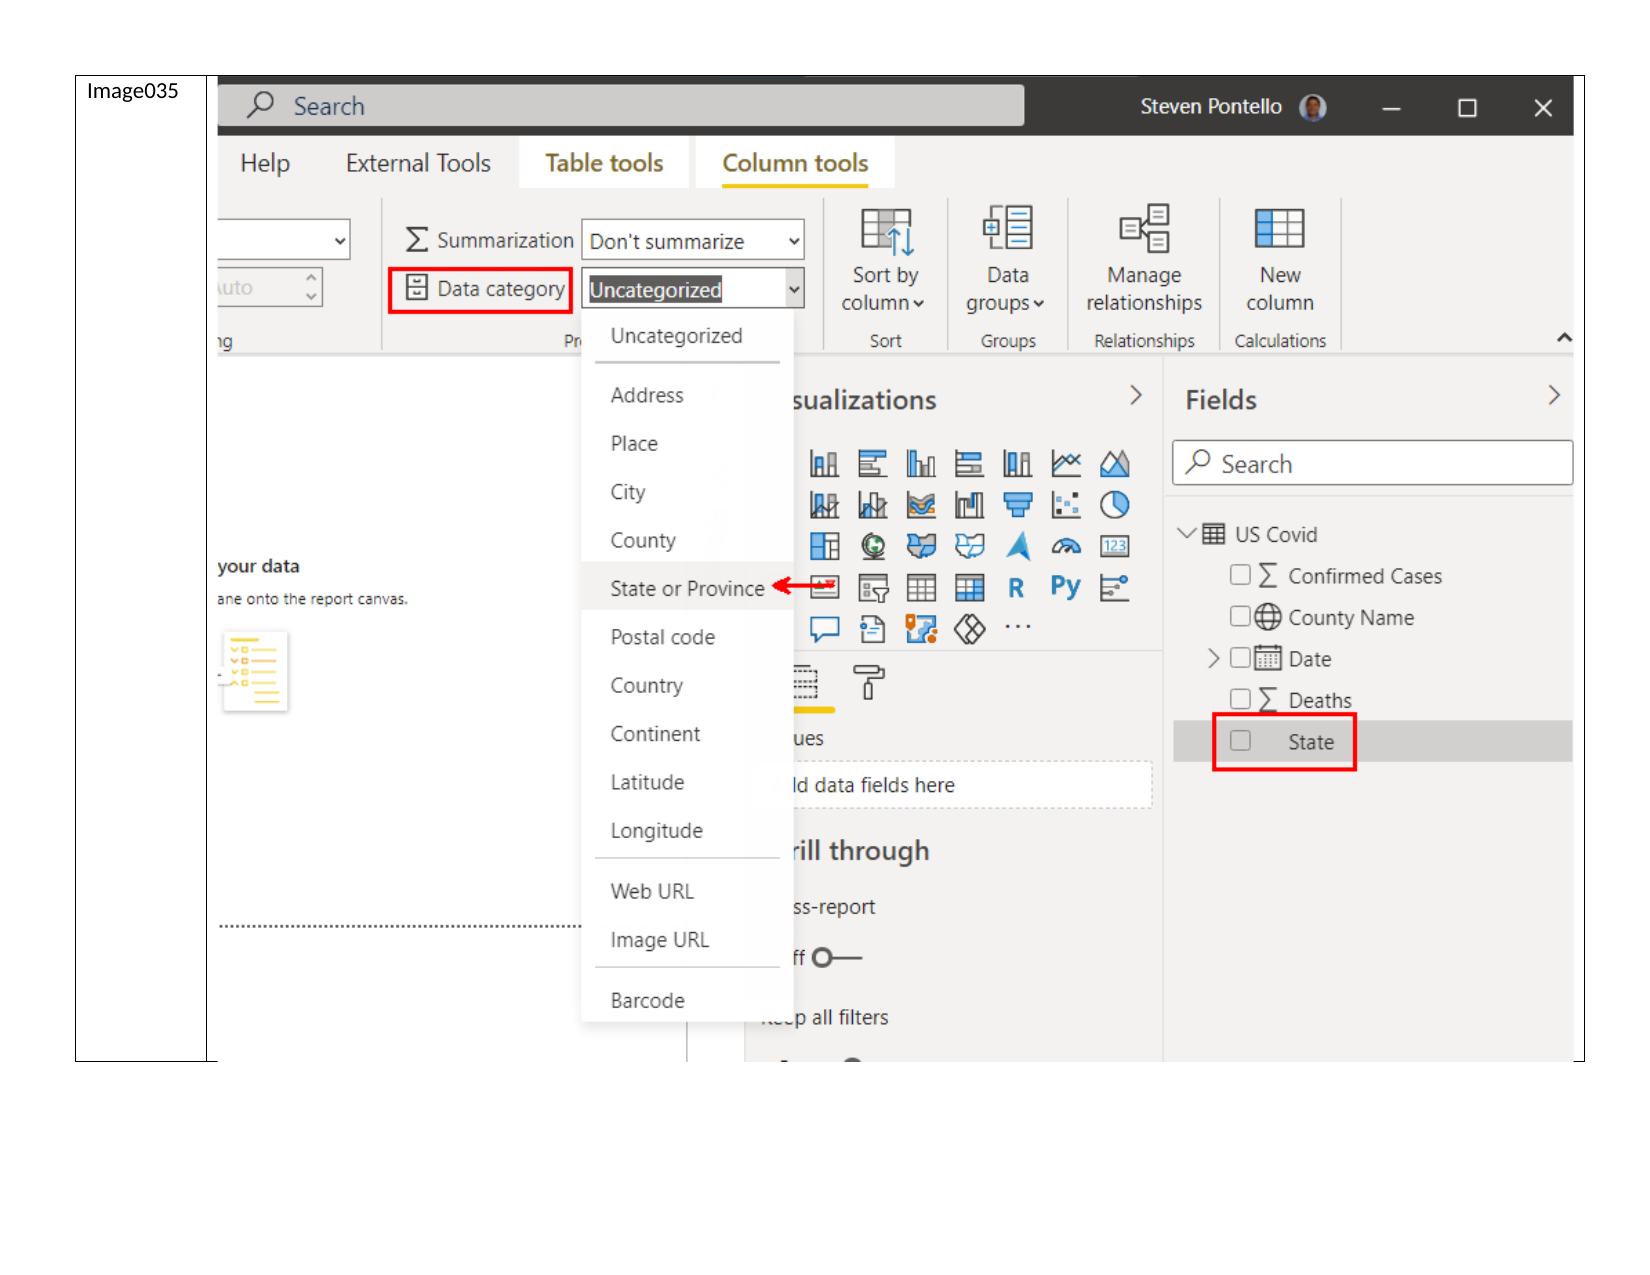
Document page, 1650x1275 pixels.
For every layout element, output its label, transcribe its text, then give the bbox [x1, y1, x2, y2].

table_cell Image035 [76, 76, 206, 1061]
table_cell [207, 76, 217, 1061]
picture [217, 76, 1574, 1062]
table_cell [1574, 76, 1584, 1061]
